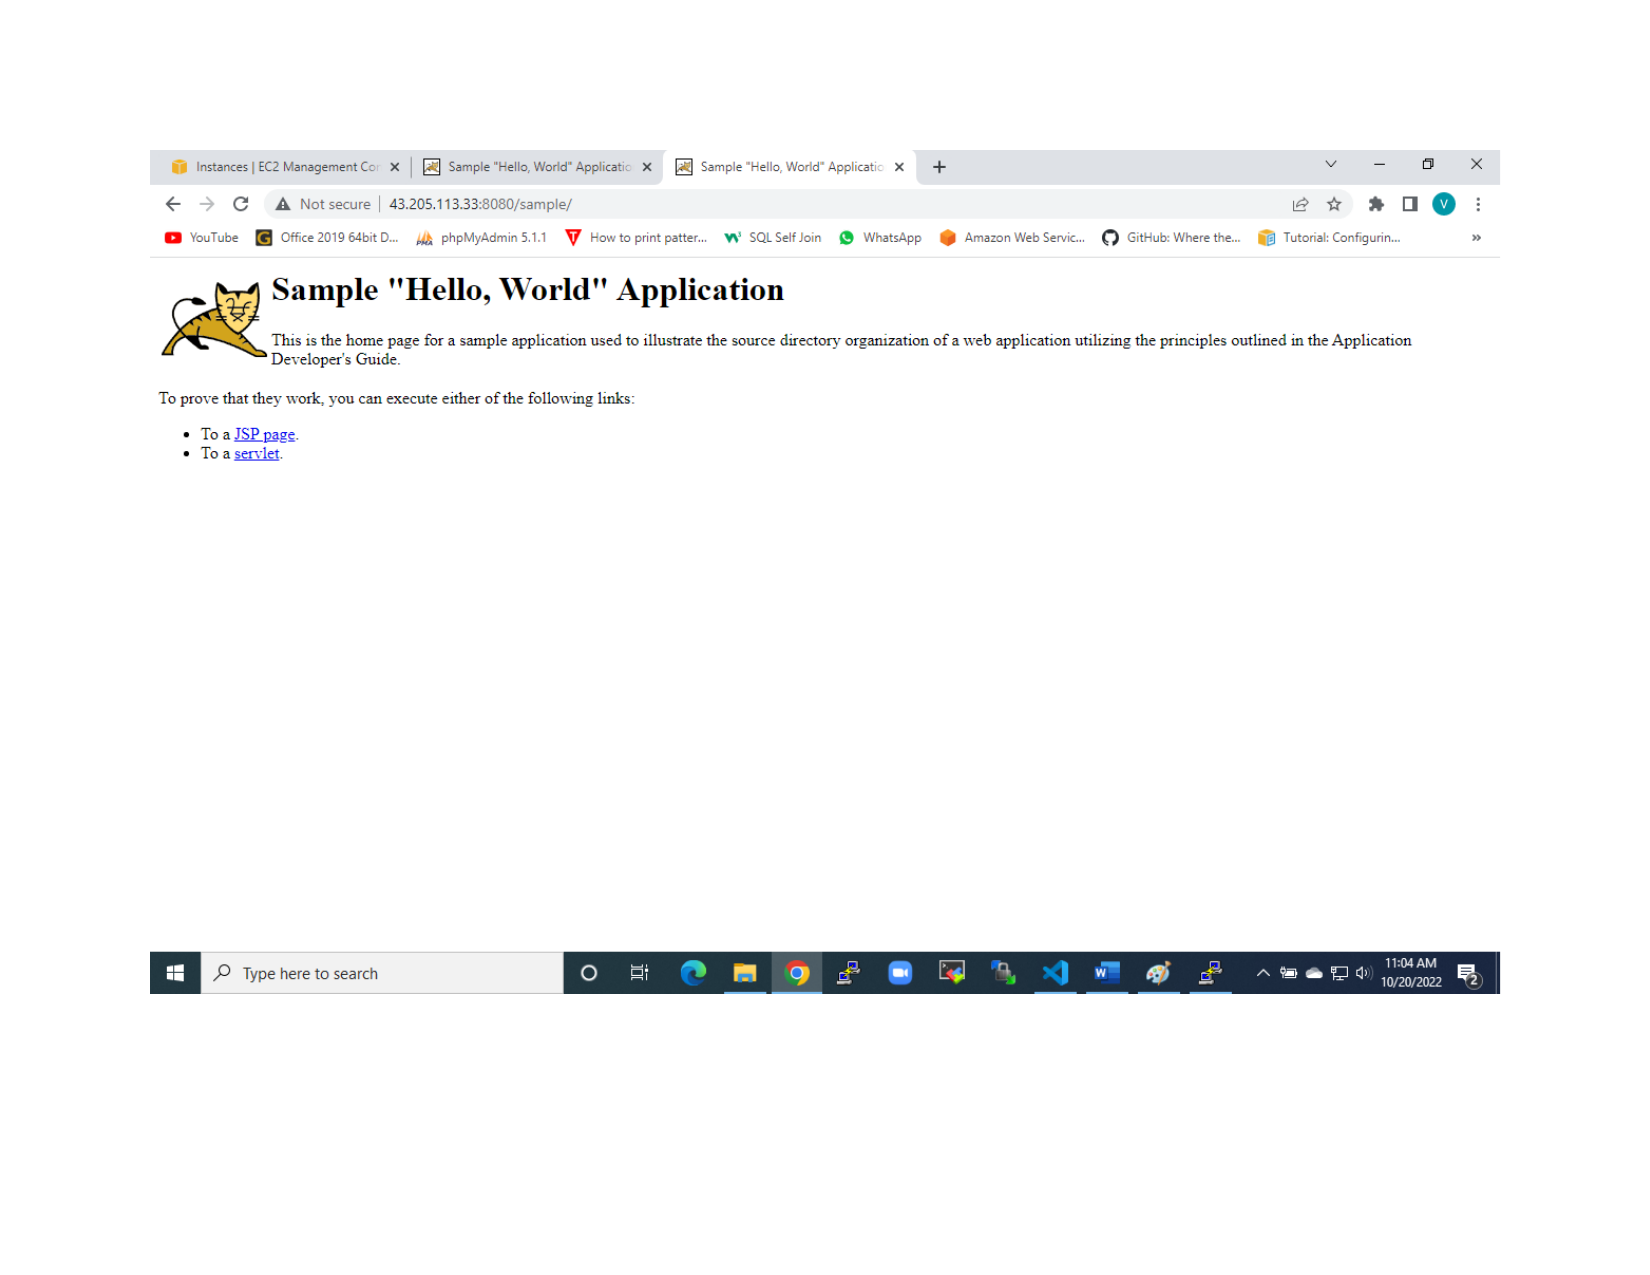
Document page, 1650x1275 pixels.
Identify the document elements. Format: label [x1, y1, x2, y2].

picture [150, 150, 1500, 994]
